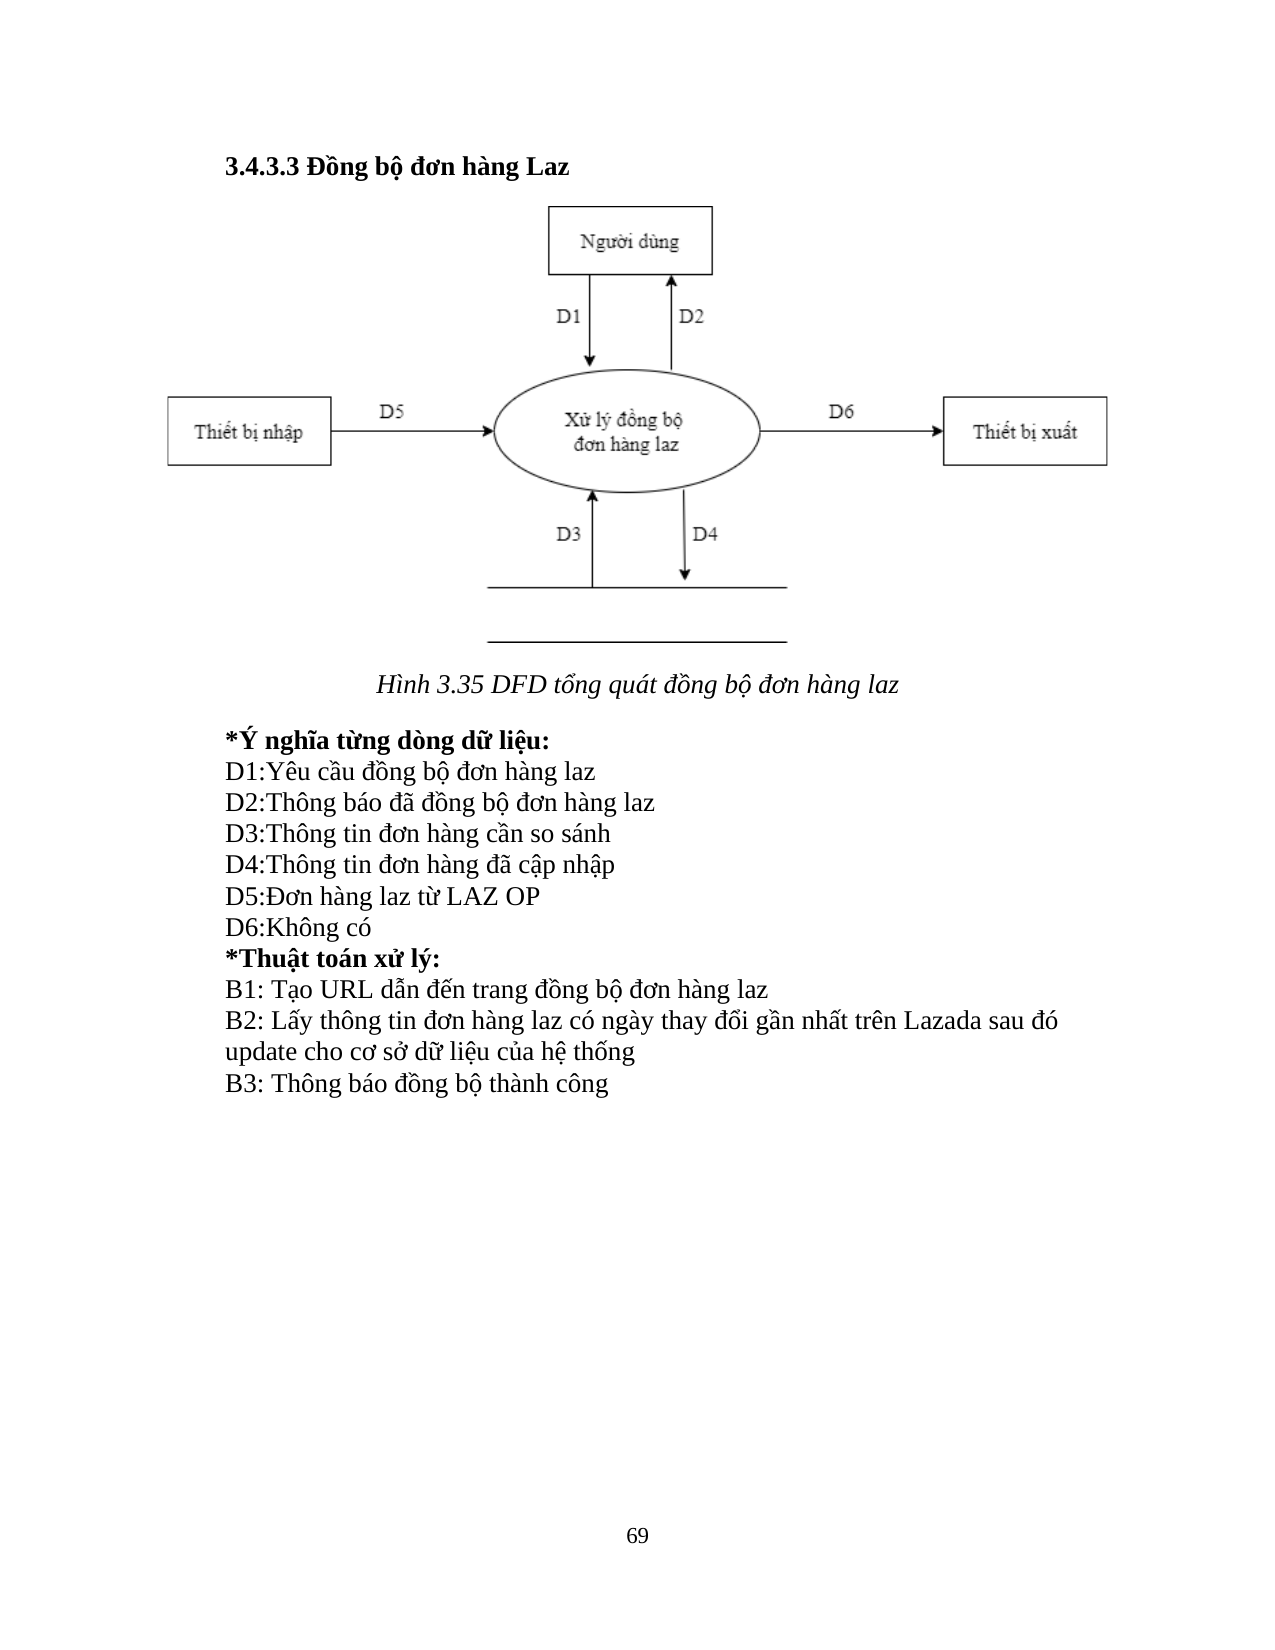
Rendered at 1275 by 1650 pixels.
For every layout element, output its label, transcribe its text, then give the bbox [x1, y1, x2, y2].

text B3: Thông báo đồng bộ thành công [150, 1067, 1125, 1098]
picture [167, 206, 1108, 643]
text D4:Thông tin đơn hàng đã cập nhập [150, 849, 1125, 880]
text B2: Lấy thông tin đơn hàng laz có ngày thay đổi gần nhất trên Lazada sau đó update cho cơ sở dữ liệu của hệ thống [150, 1004, 1125, 1067]
text *Thuật toán xử lý: [150, 942, 1125, 973]
text D6:Không có [150, 911, 1125, 942]
text D5:Đơn hàng laz từ LAZ OP [150, 880, 1125, 911]
text D1:Yêu cầu đồng bộ đơn hàng laz [150, 755, 1125, 786]
text D3:Thông tin đơn hàng cần so sánh [150, 817, 1125, 849]
text B1: Tạo URL dẫn đến trang đồng bộ đơn hàng laz [150, 973, 1125, 1004]
text *Ý nghĩa từng dòng dữ liệu: [150, 724, 1125, 755]
text D2:Thông báo đã đồng bộ đơn hàng laz [150, 786, 1125, 817]
subtitle 3.4.3.3 Đồng bộ đơn hàng Laz [150, 150, 1125, 181]
text Hình 3.35 DFD tổng quát đồng bộ đơn hàng laz [150, 668, 1125, 699]
